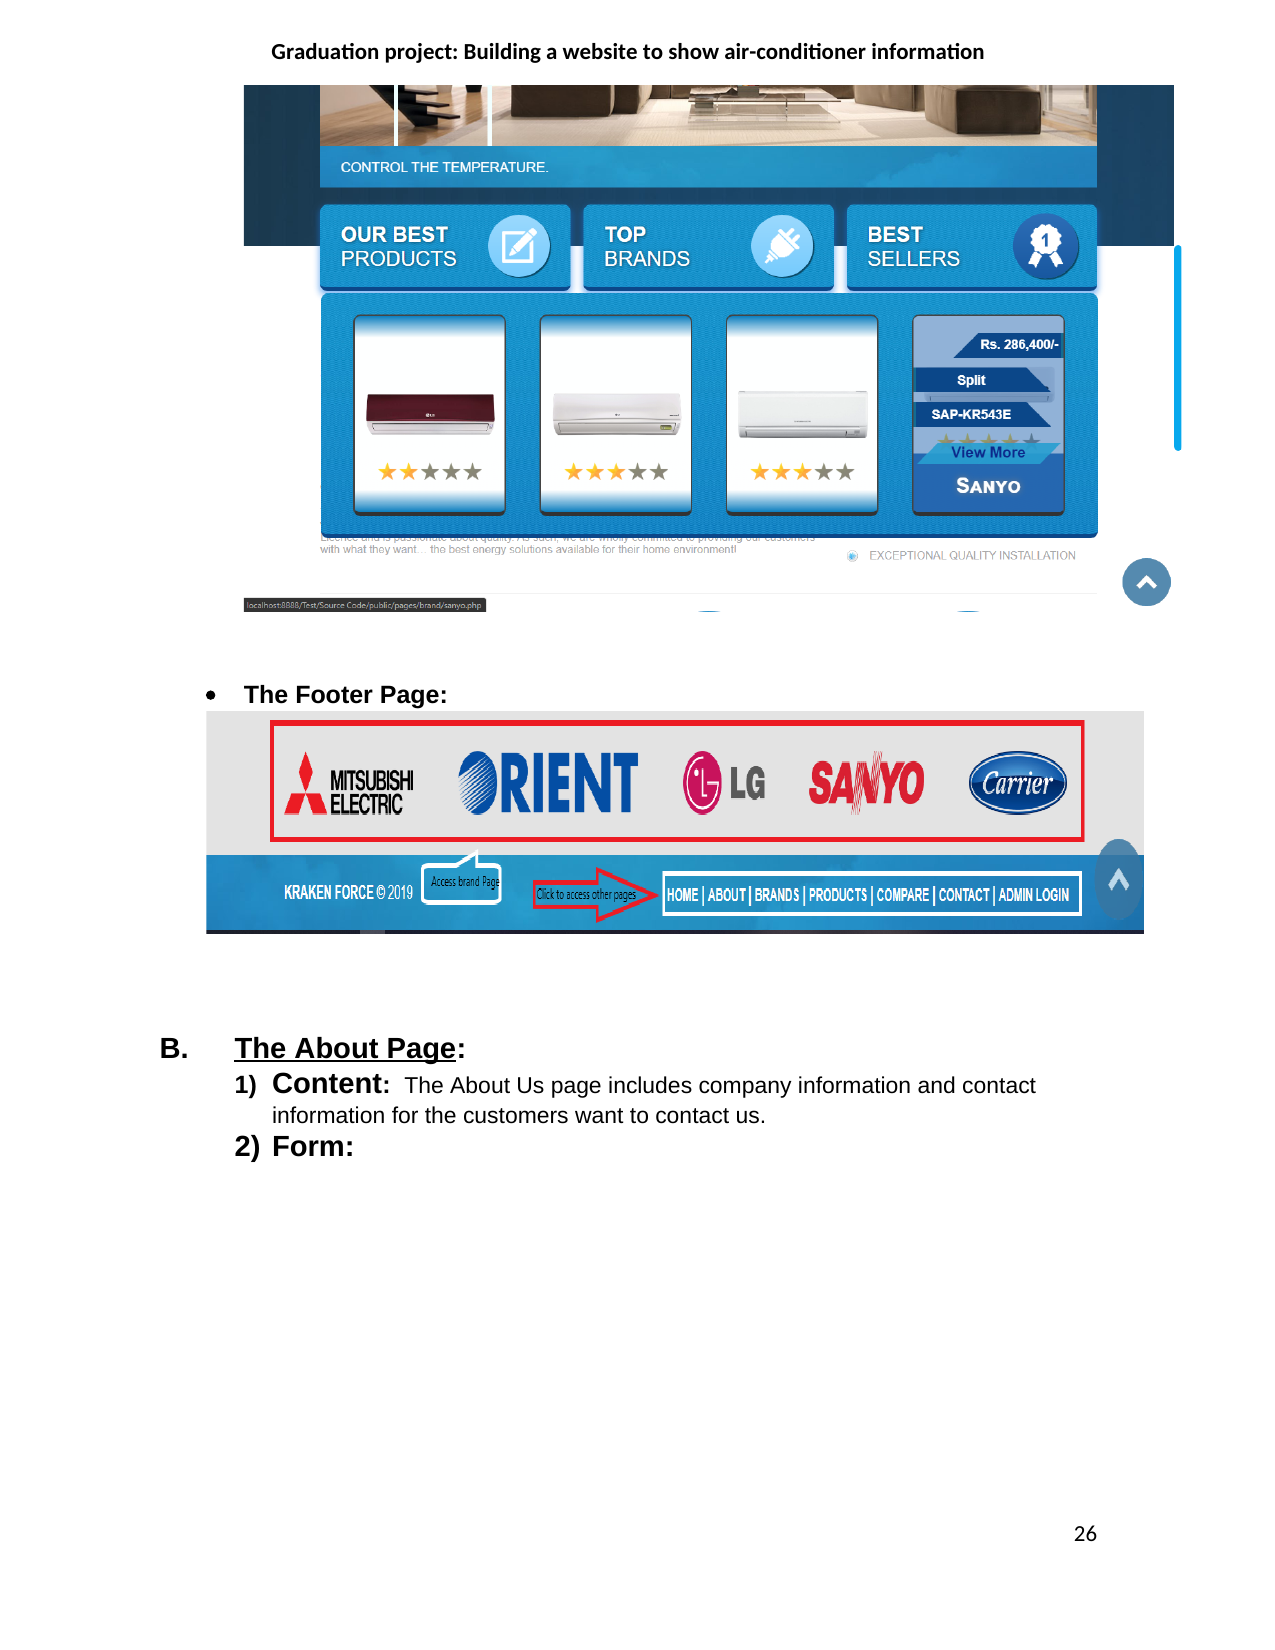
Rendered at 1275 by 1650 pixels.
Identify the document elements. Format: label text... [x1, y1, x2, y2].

picture [206, 711, 1144, 934]
list The About Page: [159, 1031, 1097, 1064]
list Content: The About Us page includes company information and contact information for the customers want to contact us. [234, 1066, 1097, 1128]
list The Footer Page: [206, 681, 1097, 709]
picture [243, 85, 1182, 612]
list Form: [234, 1129, 1097, 1163]
